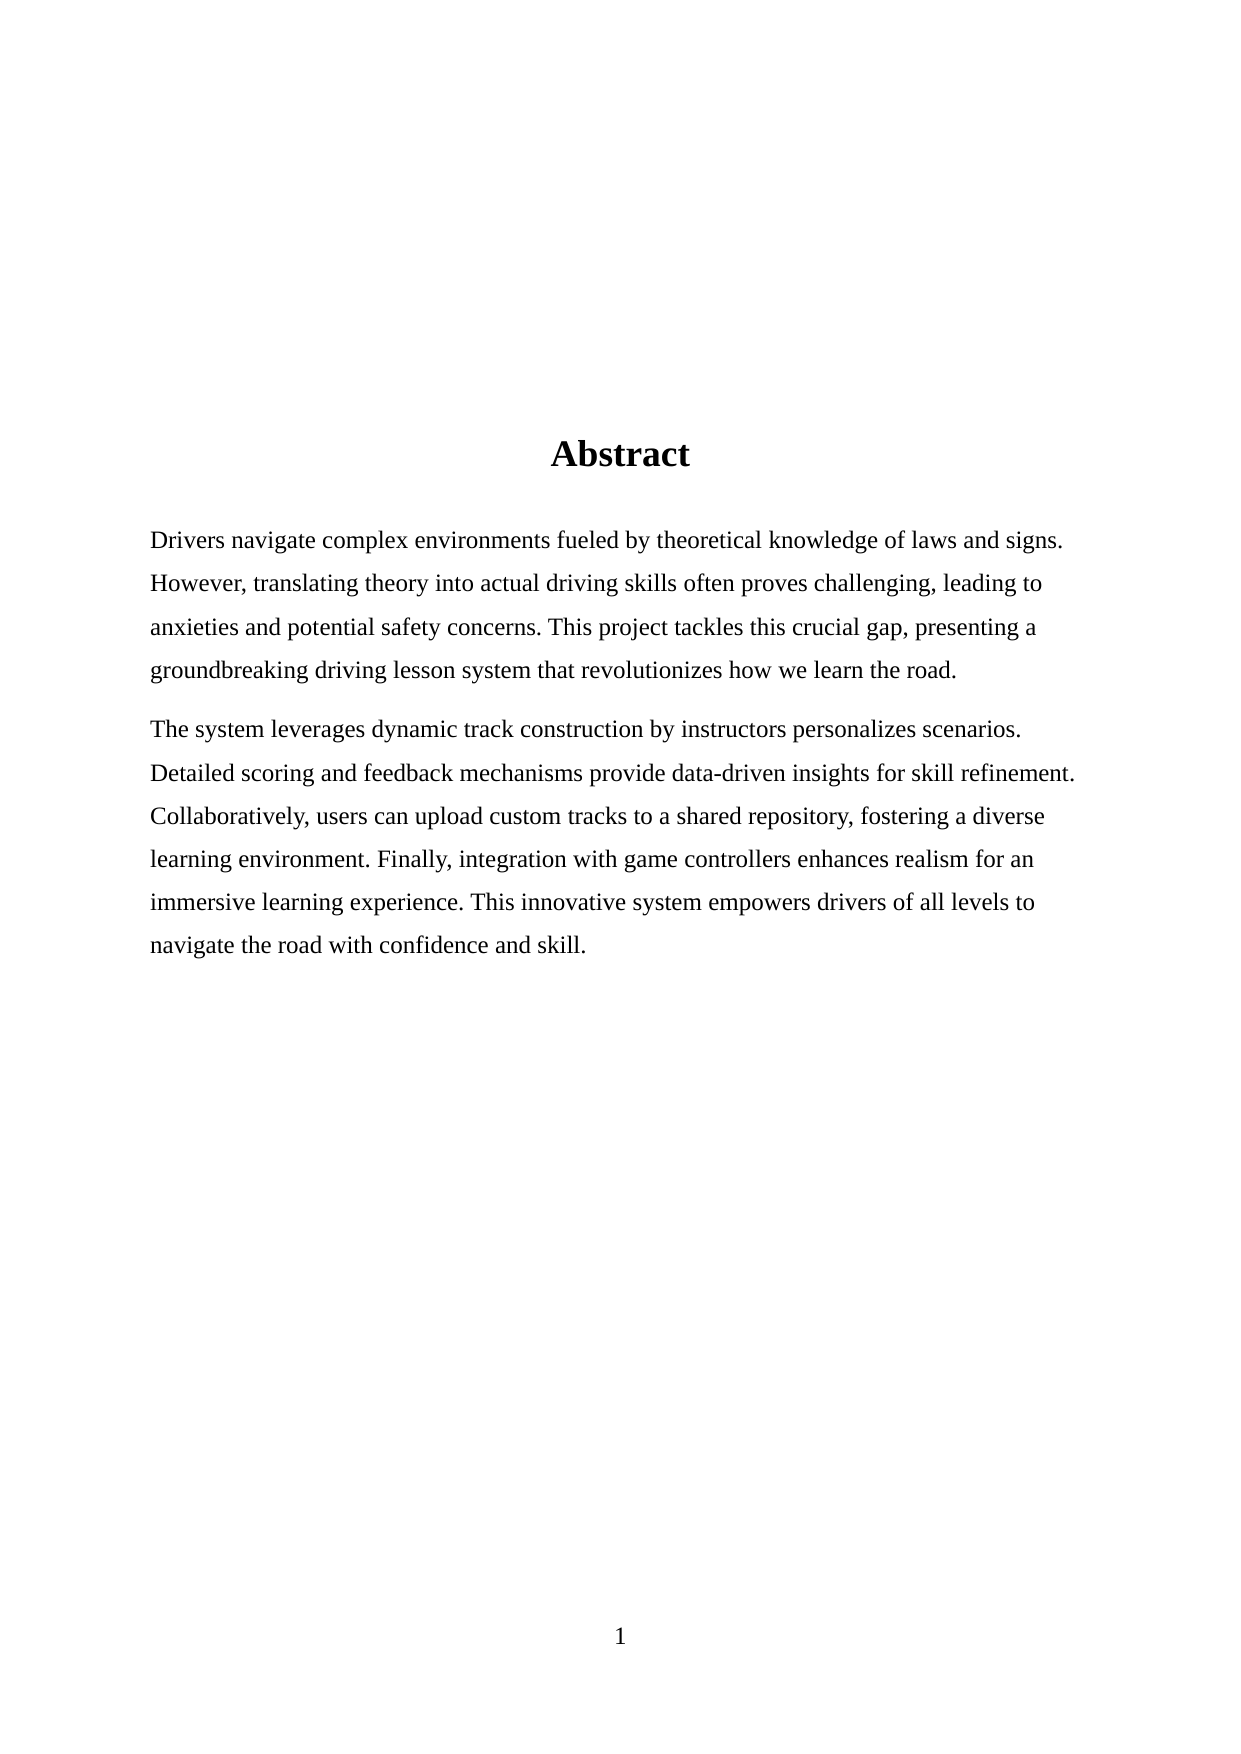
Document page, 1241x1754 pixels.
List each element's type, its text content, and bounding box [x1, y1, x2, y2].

text The system leverages dynamic track construction by instructors personalizes scenarios. Detailed scoring and feedback mechanisms provide data-driven insights for skill refinement. Collaboratively, users can upload custom tracks to a shared repository, fostering a diverse learning environment. Finally, integration with game controllers enhances realism for an immersive learning experience. This innovative system empowers drivers of all levels to navigate the road with confidence and skill. [150, 714, 1090, 959]
text Abstract [150, 432, 1090, 475]
text Drivers navigate complex environments fueled by theoretical knowledge of laws and signs. However, translating theory into actual driving skills often proves challenging, leading to anxieties and potential safety concerns. This project tackles this crucial gap, presenting a groundbreaking driving lesson system that revolutionizes how we learn the road. [150, 525, 1090, 683]
